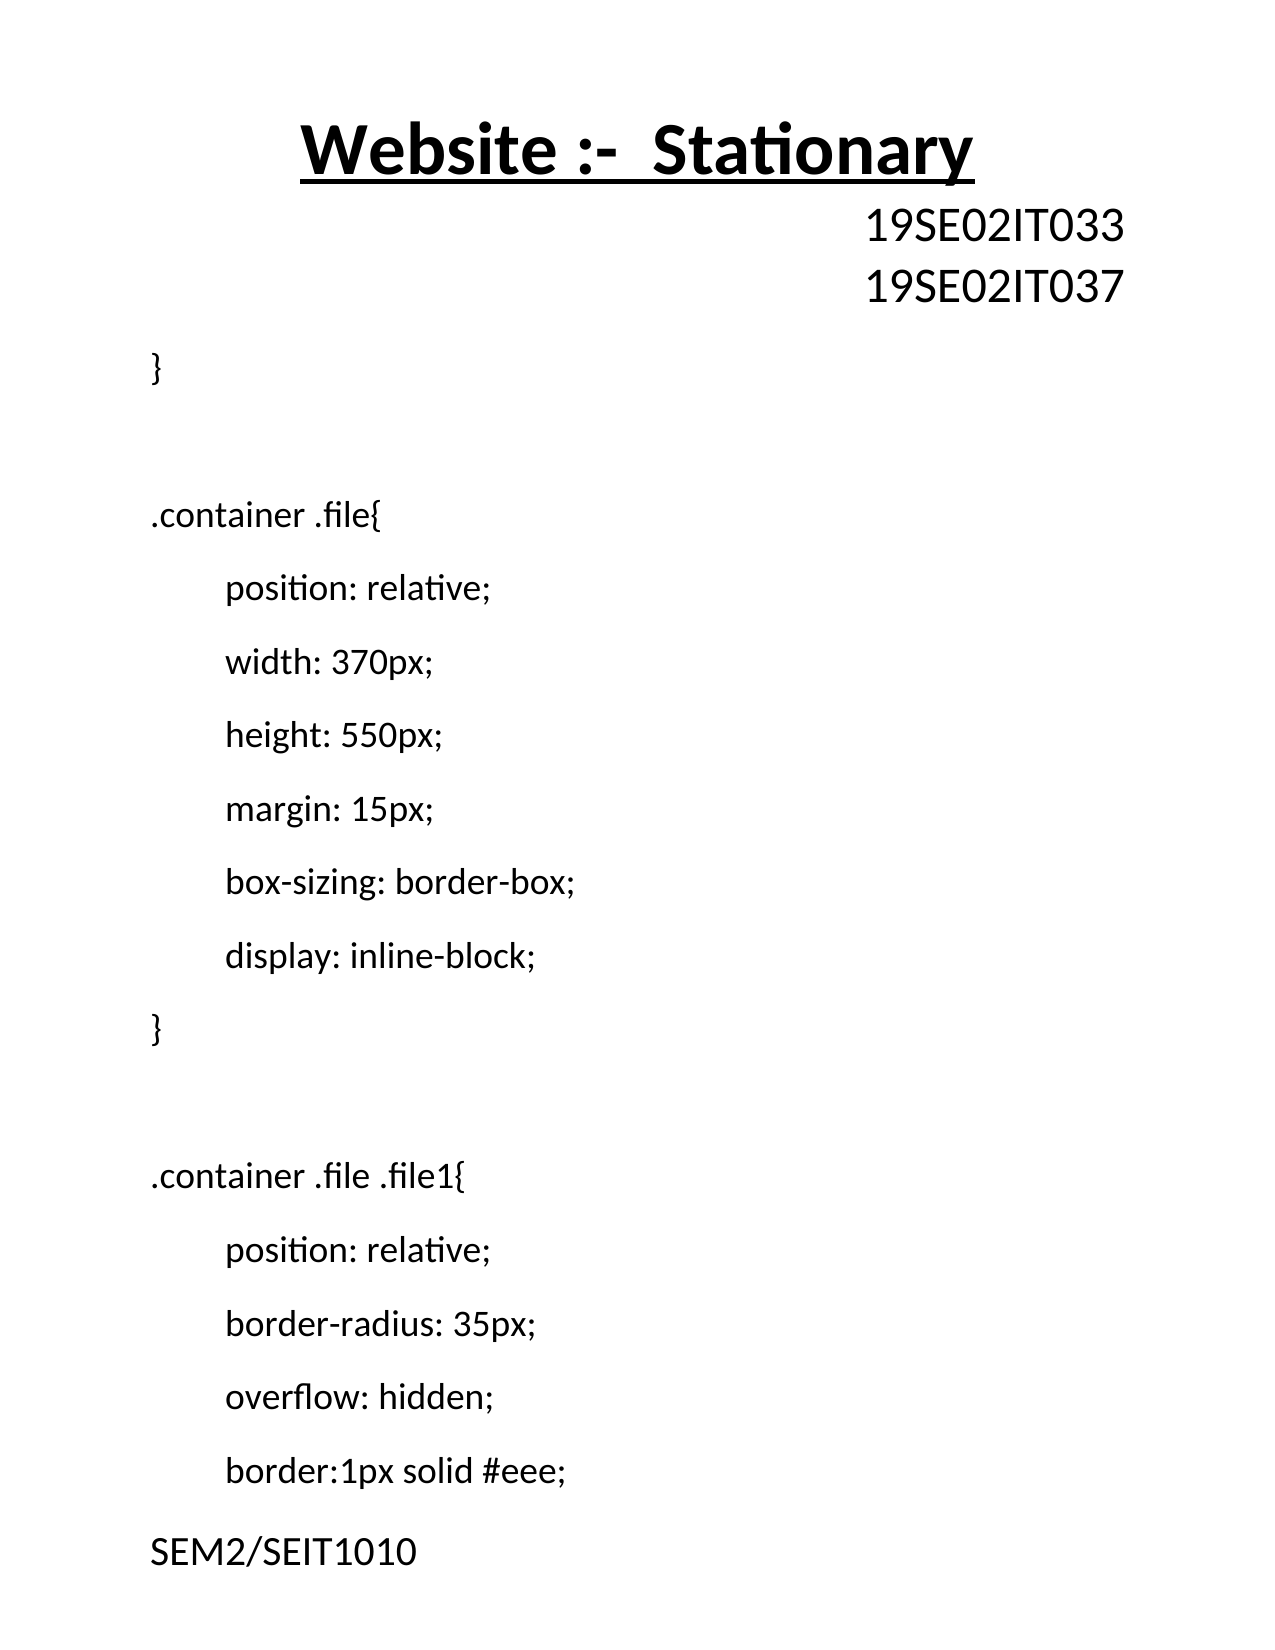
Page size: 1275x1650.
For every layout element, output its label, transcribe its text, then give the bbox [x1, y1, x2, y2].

text } [150, 1005, 1125, 1051]
text border-radius: 35px; [150, 1299, 1125, 1345]
text border:1px solid #eee; [150, 1447, 1125, 1492]
text position: relative; [150, 1226, 1125, 1272]
text .container .file{ [150, 491, 1125, 536]
text display: inline-block; [150, 932, 1125, 978]
text } [150, 343, 1125, 389]
text height: 550px; [150, 711, 1125, 757]
text box-sizing: border-box; [150, 858, 1125, 904]
text margin: 15px; [150, 785, 1125, 831]
text .container .file .file1{ [150, 1152, 1125, 1198]
text position: relative; [150, 564, 1125, 610]
text width: 370px; [150, 638, 1125, 683]
text overflow: hidden; [150, 1373, 1125, 1419]
